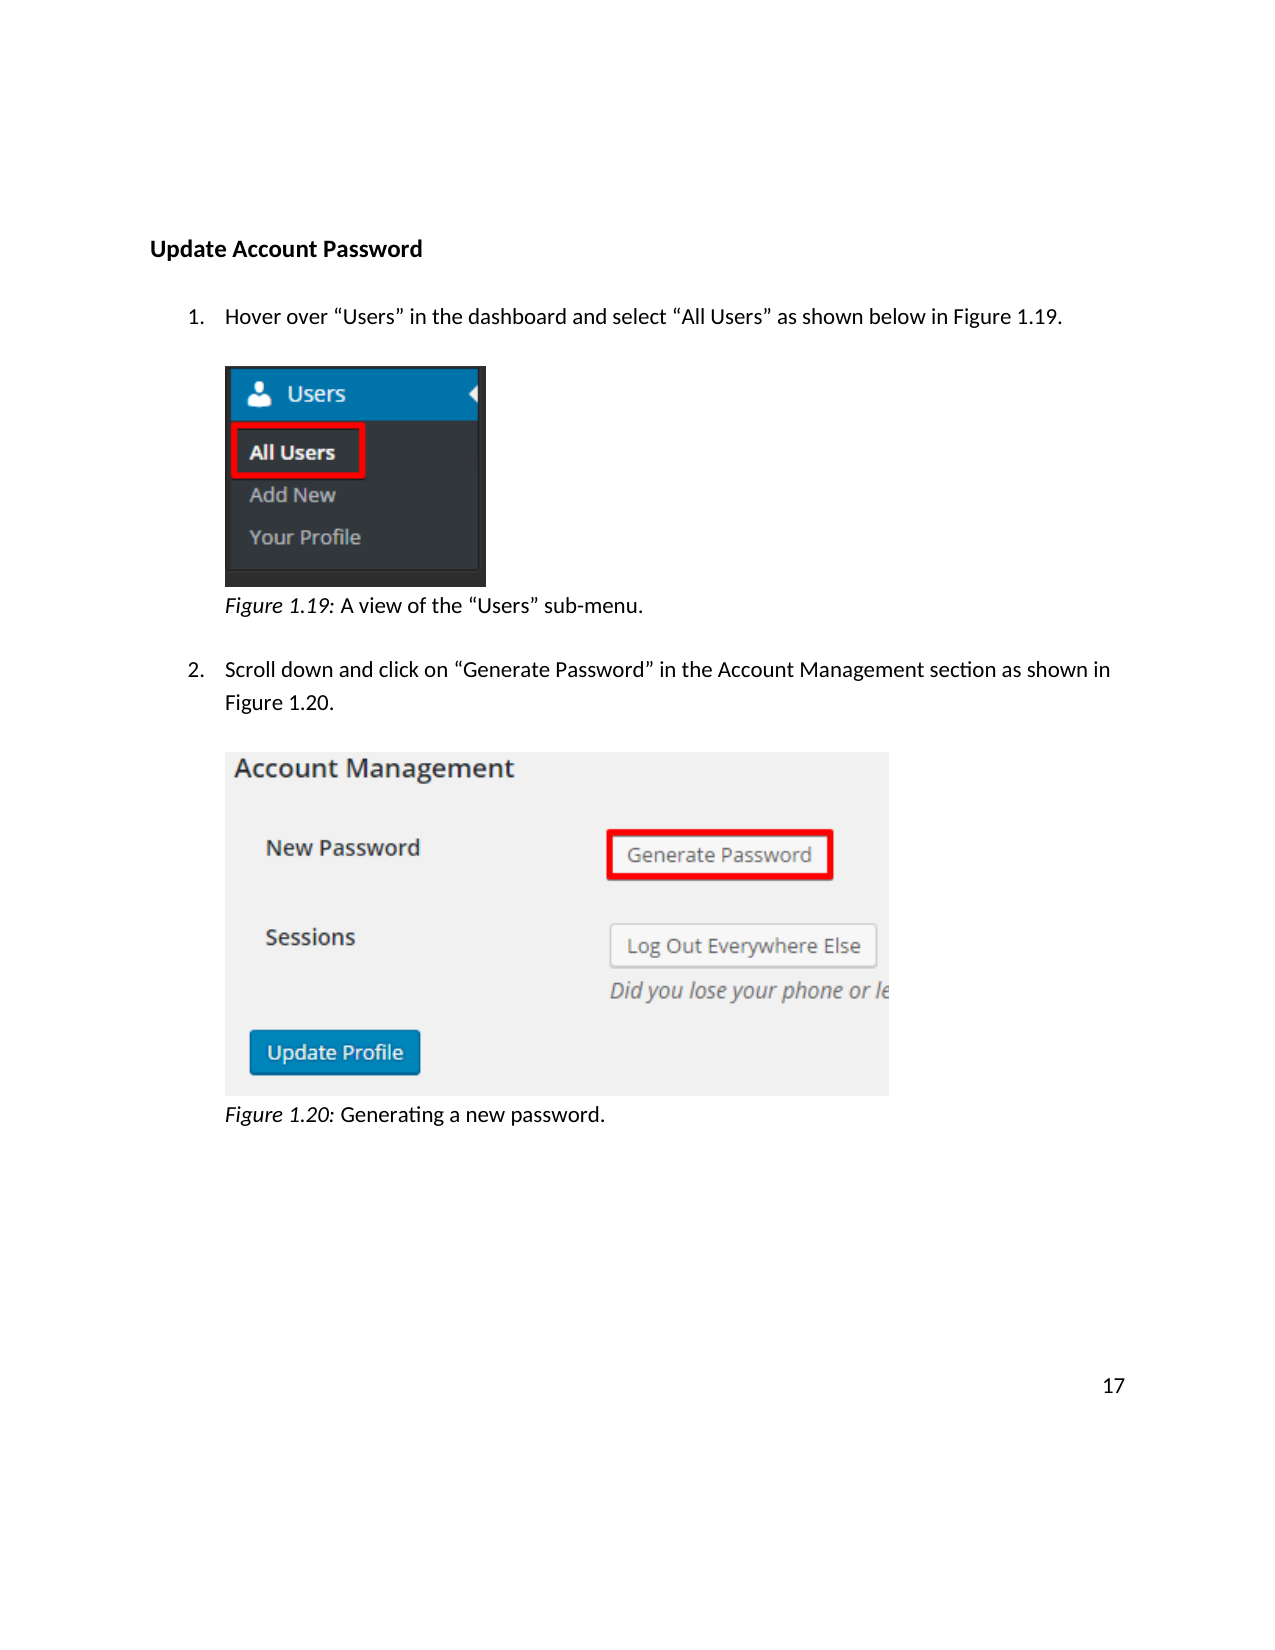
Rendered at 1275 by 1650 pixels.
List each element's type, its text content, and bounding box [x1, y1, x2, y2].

subtitle Update Account Password [150, 233, 1125, 263]
picture [225, 752, 889, 1096]
list Hover over “Users” in the dashboard and select “All Users” as shown below in Figure 1.19. [187, 302, 1125, 330]
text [225, 1100, 1125, 1353]
picture [225, 366, 486, 587]
text Figure 1.19: A view of the “Users” sub-menu. [225, 591, 1125, 619]
